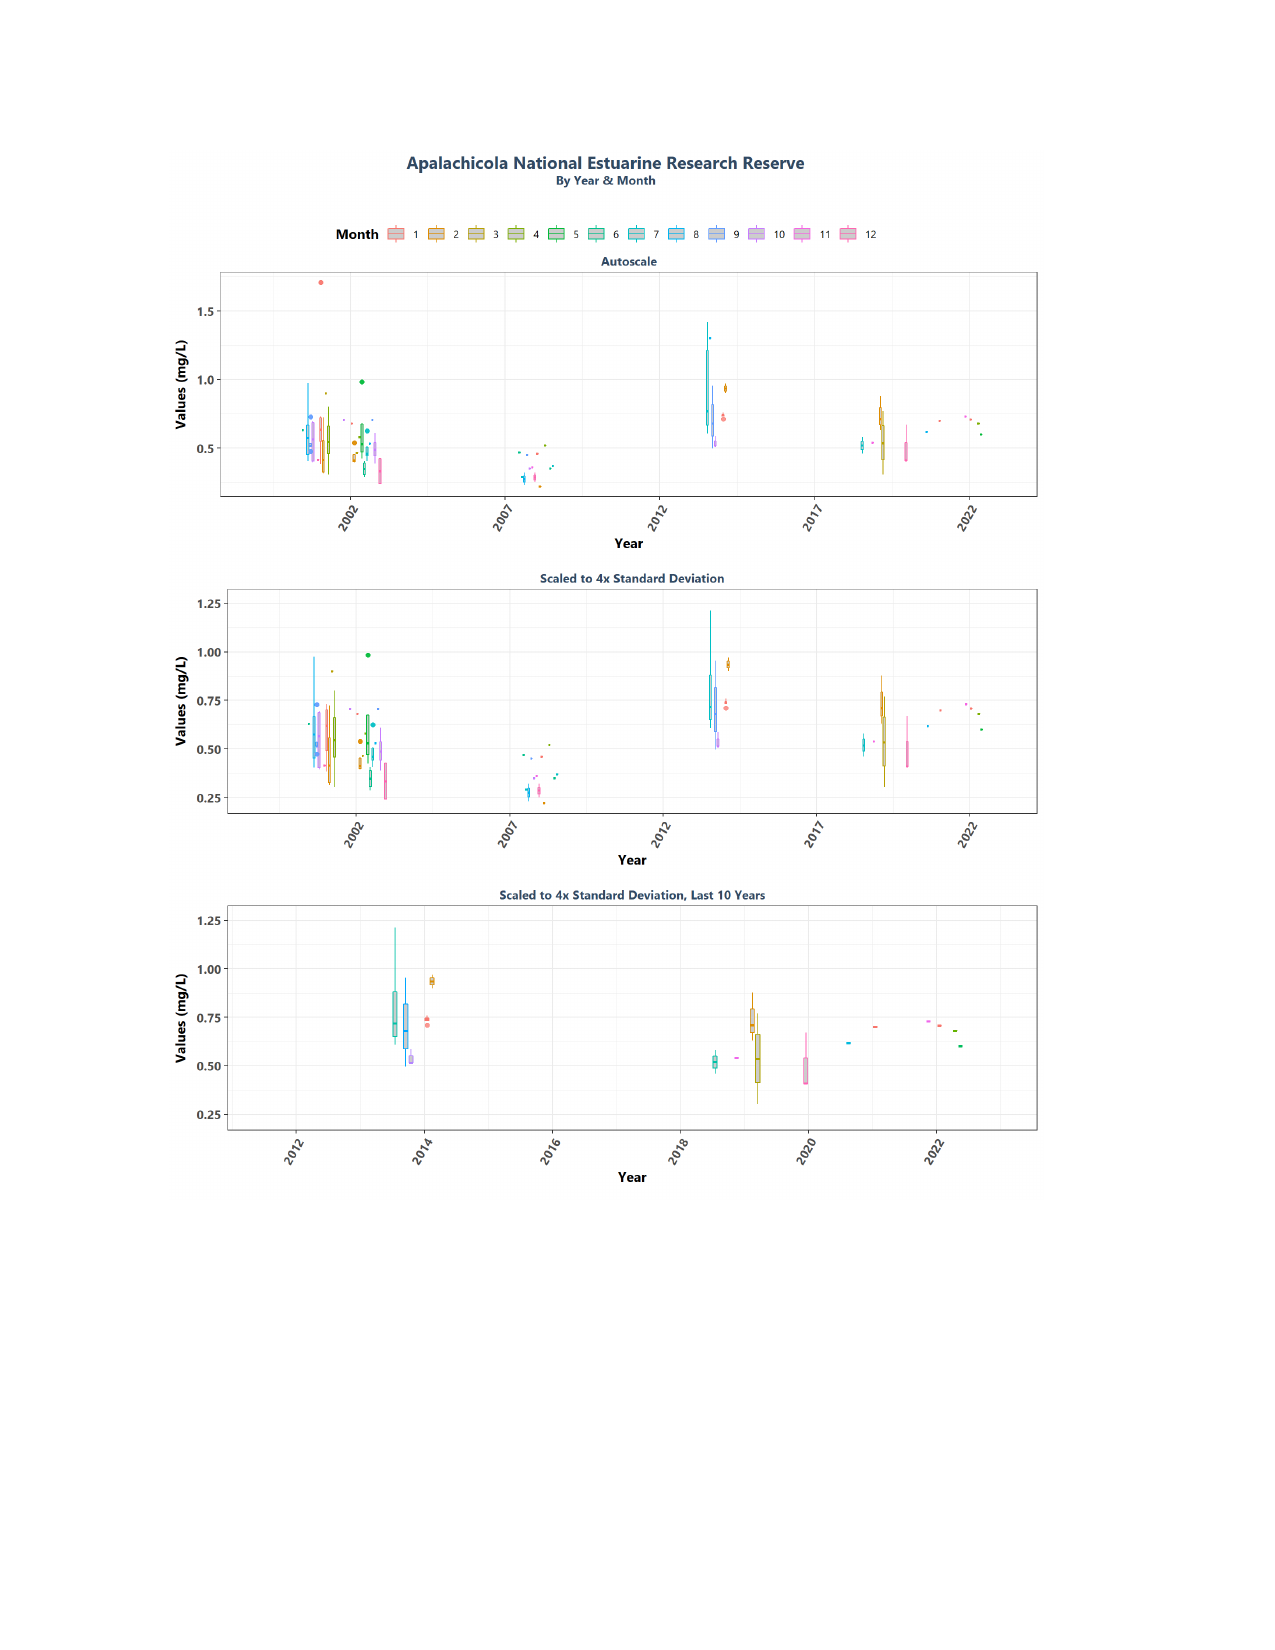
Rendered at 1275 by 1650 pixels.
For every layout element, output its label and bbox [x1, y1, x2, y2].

picture [168, 150, 1044, 1200]
